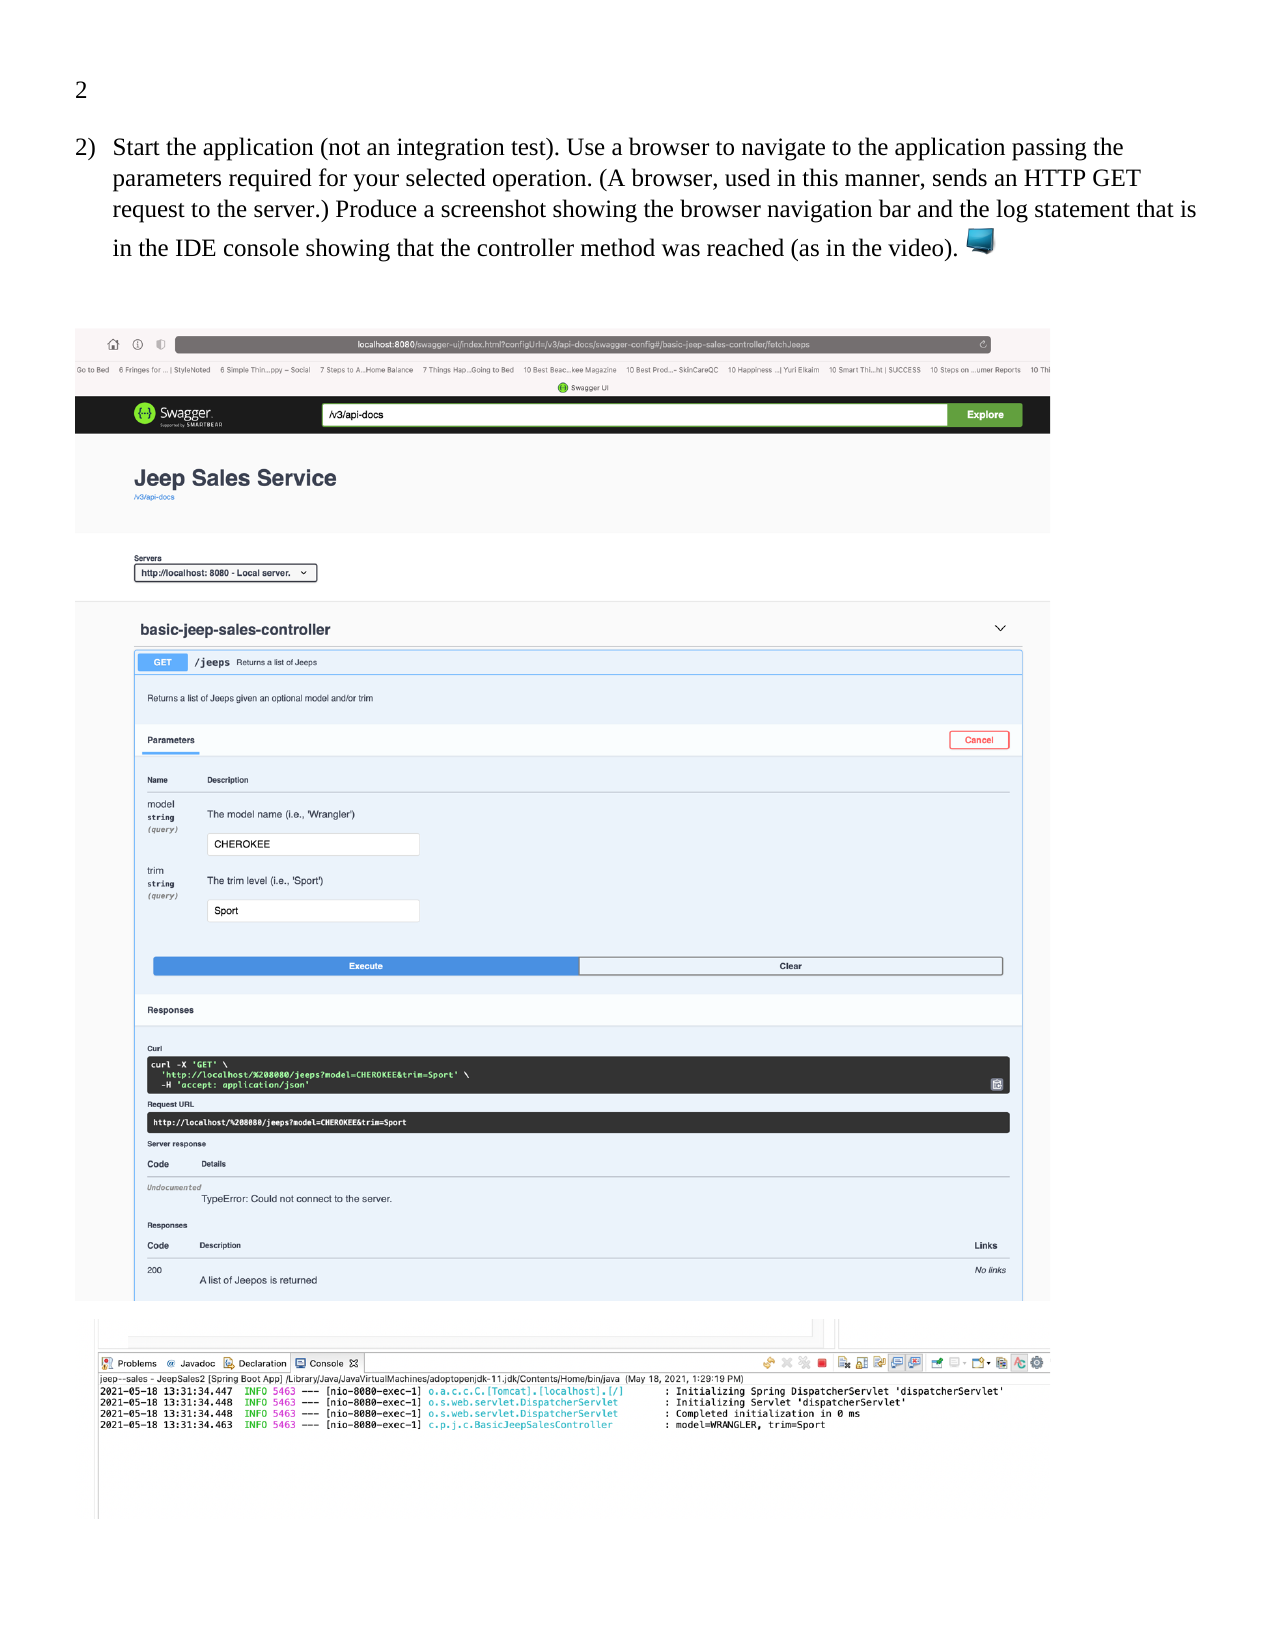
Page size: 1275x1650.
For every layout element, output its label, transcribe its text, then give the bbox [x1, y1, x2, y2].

picture [75, 1319, 1050, 1519]
picture [965, 225, 997, 257]
picture [75, 328, 1050, 1301]
list Start the application (not an integration test). Use a browser to navigate to the application passing the parameters required for your selected operation. (A browser, used in this manner, sends an HTTP GET request to the server.) Produce a screenshot showing the browser navigation bar and the log statement that is in the IDE console showing that the controller method was reached (as in the video). [75, 132, 1200, 262]
